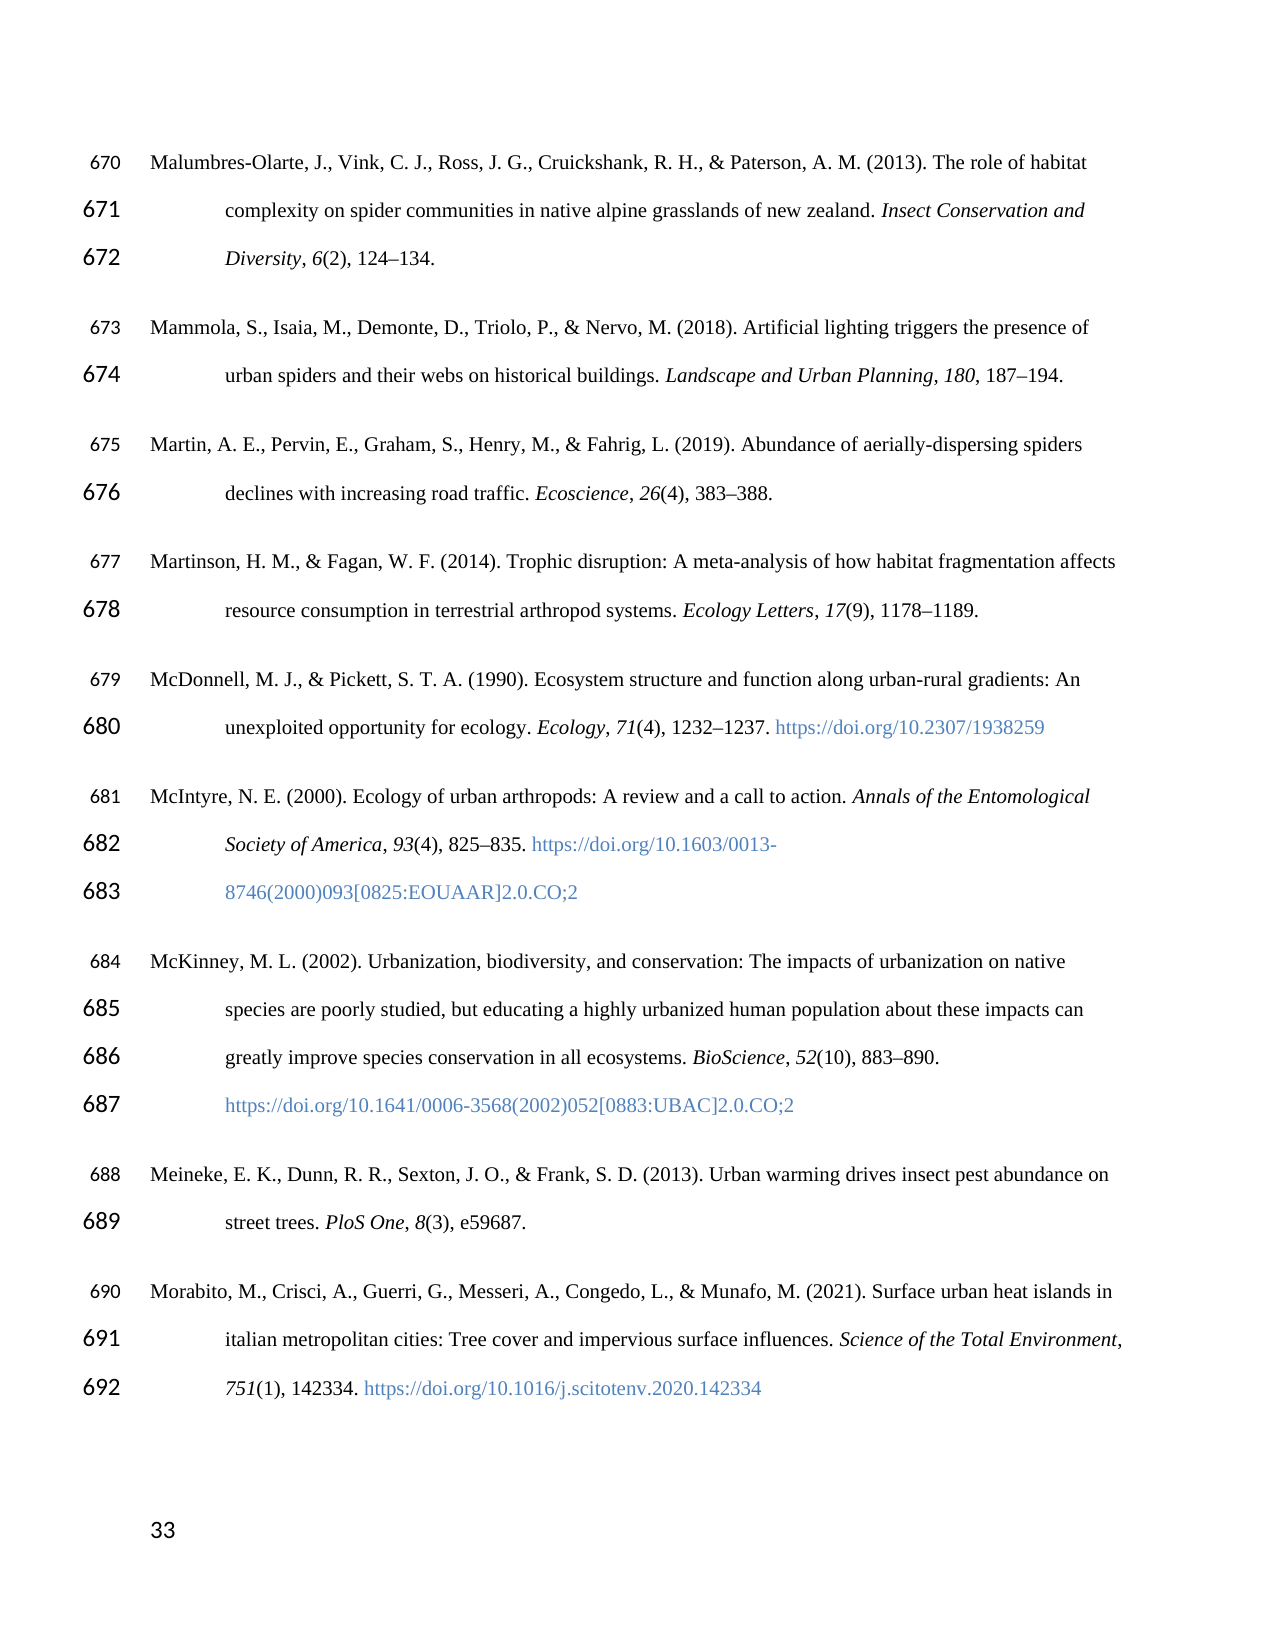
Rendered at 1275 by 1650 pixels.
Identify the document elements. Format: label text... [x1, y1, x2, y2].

text Martin, A. E., Pervin, E., Graham, S., Henry, M., & Fahrig, L. (2019). Abundance of aerially-dispersing spiders declines with increasing road traffic. Ecoscience, 26(4), 383–388. [150, 432, 1125, 504]
text Malumbres-Olarte, J., Vink, C. J., Ross, J. G., Cruickshank, R. H., & Paterson, A. M. (2013). The role of habitat complexity on spider communities in native alpine grasslands of new zealand. Insect Conservation and Diversity, 6(2), 124–134. [150, 150, 1125, 270]
text McKinney, M. L. (2002). Urbanization, biodiversity, and conservation: The impacts of urbanization on native species are poorly studied, but educating a highly urbanized human population about these impacts can greatly improve species conservation in all ecosystems. BioScience, 52(10), 883–890. https://doi.org/10.1641/0006-3568(2002)052[0883:UBAC]2.0.CO;2 [150, 949, 1125, 1117]
text McIntyre, N. E. (2000). Ecology of urban arthropods: A review and a call to action. Annals of the Entomological Society of America, 93(4), 825–835. https://doi.org/10.1603/0013-8746(2000)093[0825:EOUAAR]2.0.CO;2 [150, 783, 1125, 904]
text Morabito, M., Crisci, A., Guerri, G., Messeri, A., Congedo, L., & Munafo, M. (2021). Surface urban heat islands in italian metropolitan cities: Tree cover and impervious surface influences. Science of the Total Environment, 751(1), 142334. https://doi.org/10.1016/j.scitotenv.2020.142334 [150, 1279, 1125, 1399]
text McDonnell, M. J., & Pickett, S. T. A. (1990). Ecosystem structure and function along urban-rural gradients: An unexploited opportunity for ecology. Ecology, 71(4), 1232–1237. https://doi.org/10.2307/1938259 [150, 666, 1125, 739]
text Mammola, S., Isaia, M., Demonte, D., Triolo, P., & Nervo, M. (2018). Artificial lighting triggers the presence of urban spiders and their webs on historical buildings. Landscape and Urban Planning, 180, 187–194. [150, 315, 1125, 387]
text Meineke, E. K., Dunn, R. R., Sexton, J. O., & Frank, S. D. (2013). Urban warming drives insect pest abundance on street trees. PloS One, 8(3), e59687. [150, 1162, 1125, 1234]
text Martinson, H. M., & Fagan, W. F. (2014). Trophic disruption: A meta-analysis of how habitat fragmentation affects resource consumption in terrestrial arthropod systems. Ecology Letters, 17(9), 1178–1189. [150, 549, 1125, 622]
